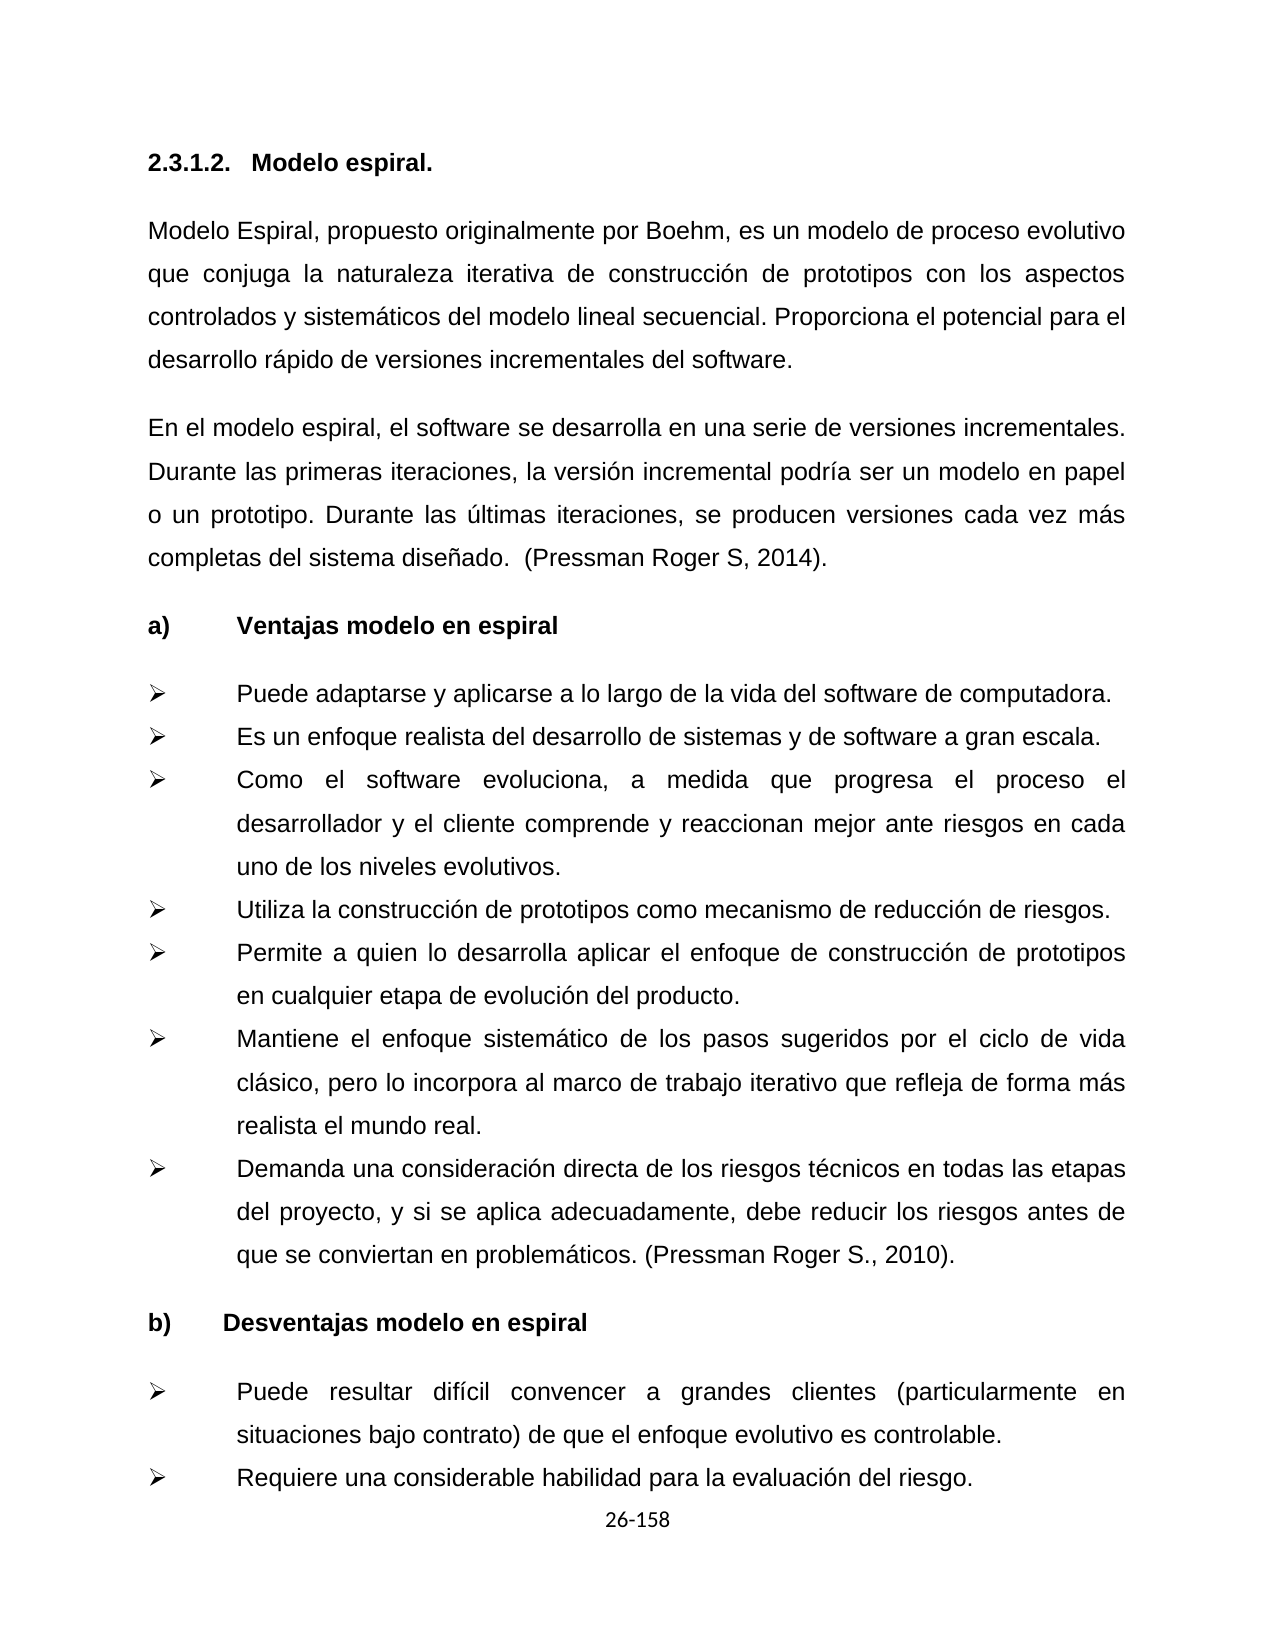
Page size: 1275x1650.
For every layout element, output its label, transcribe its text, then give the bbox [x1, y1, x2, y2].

list Requiere una considerable habilidad para la evaluación del riesgo. [148, 1463, 1127, 1492]
list Permite a quien lo desarrolla aplicar el enfoque de construcción de prototipos en cualquier etapa de evolución del producto. [148, 938, 1127, 1010]
list Es un enfoque realista del desarrollo de sistemas y de software a gran escala. [148, 722, 1127, 751]
list Desventajas modelo en espiral [148, 1308, 1127, 1337]
text En el modelo espiral, el software se desarrolla en una serie de versiones incrementales. Durante las primeras iteraciones, la versión incremental podría ser un modelo en papel o un prototipo. Durante las últimas iteraciones, se producen versiones cada vez más completas del sistema diseñado. (Pressman Roger S, 2014). [148, 413, 1127, 571]
list Ventajas modelo en espiral [148, 611, 1127, 639]
text Modelo Espiral, propuesto originalmente por Boehm, es un modelo de proceso evolutivo que conjuga la naturaleza iterativa de construcción de prototipos con los aspectos controlados y sistemáticos del modelo lineal secuencial. Proporciona el potencial para el desarrollo rápido de versiones incrementales del software. [148, 216, 1127, 374]
subtitle Modelo espiral. [148, 148, 1127, 176]
list Demanda una consideración directa de los riesgos técnicos en todas las etapas del proyecto, y si se aplica adecuadamente, debe reducir los riesgos antes de que se conviertan en problemáticos. (Pressman Roger S., 2010). [148, 1154, 1127, 1269]
list Puede resultar difícil convencer a grandes clientes (particularmente en situaciones bajo contrato) de que el enfoque evolutivo es controlable. [148, 1377, 1127, 1448]
list Utiliza la construcción de prototipos como mecanismo de reducción de riesgos. [148, 895, 1127, 924]
list Puede adaptarse y aplicarse a lo largo de la vida del software de computadora. [148, 679, 1127, 708]
list Mantiene el enfoque sistemático de los pasos sugeridos por el ciclo de vida clásico, pero lo incorpora al marco de trabajo iterativo que refleja de forma más realista el mundo real. [148, 1024, 1127, 1139]
list Como el software evoluciona, a medida que progresa el proceso el desarrollador y el cliente comprende y reaccionan mejor ante riesgos en cada uno de los niveles evolutivos. [148, 765, 1127, 881]
